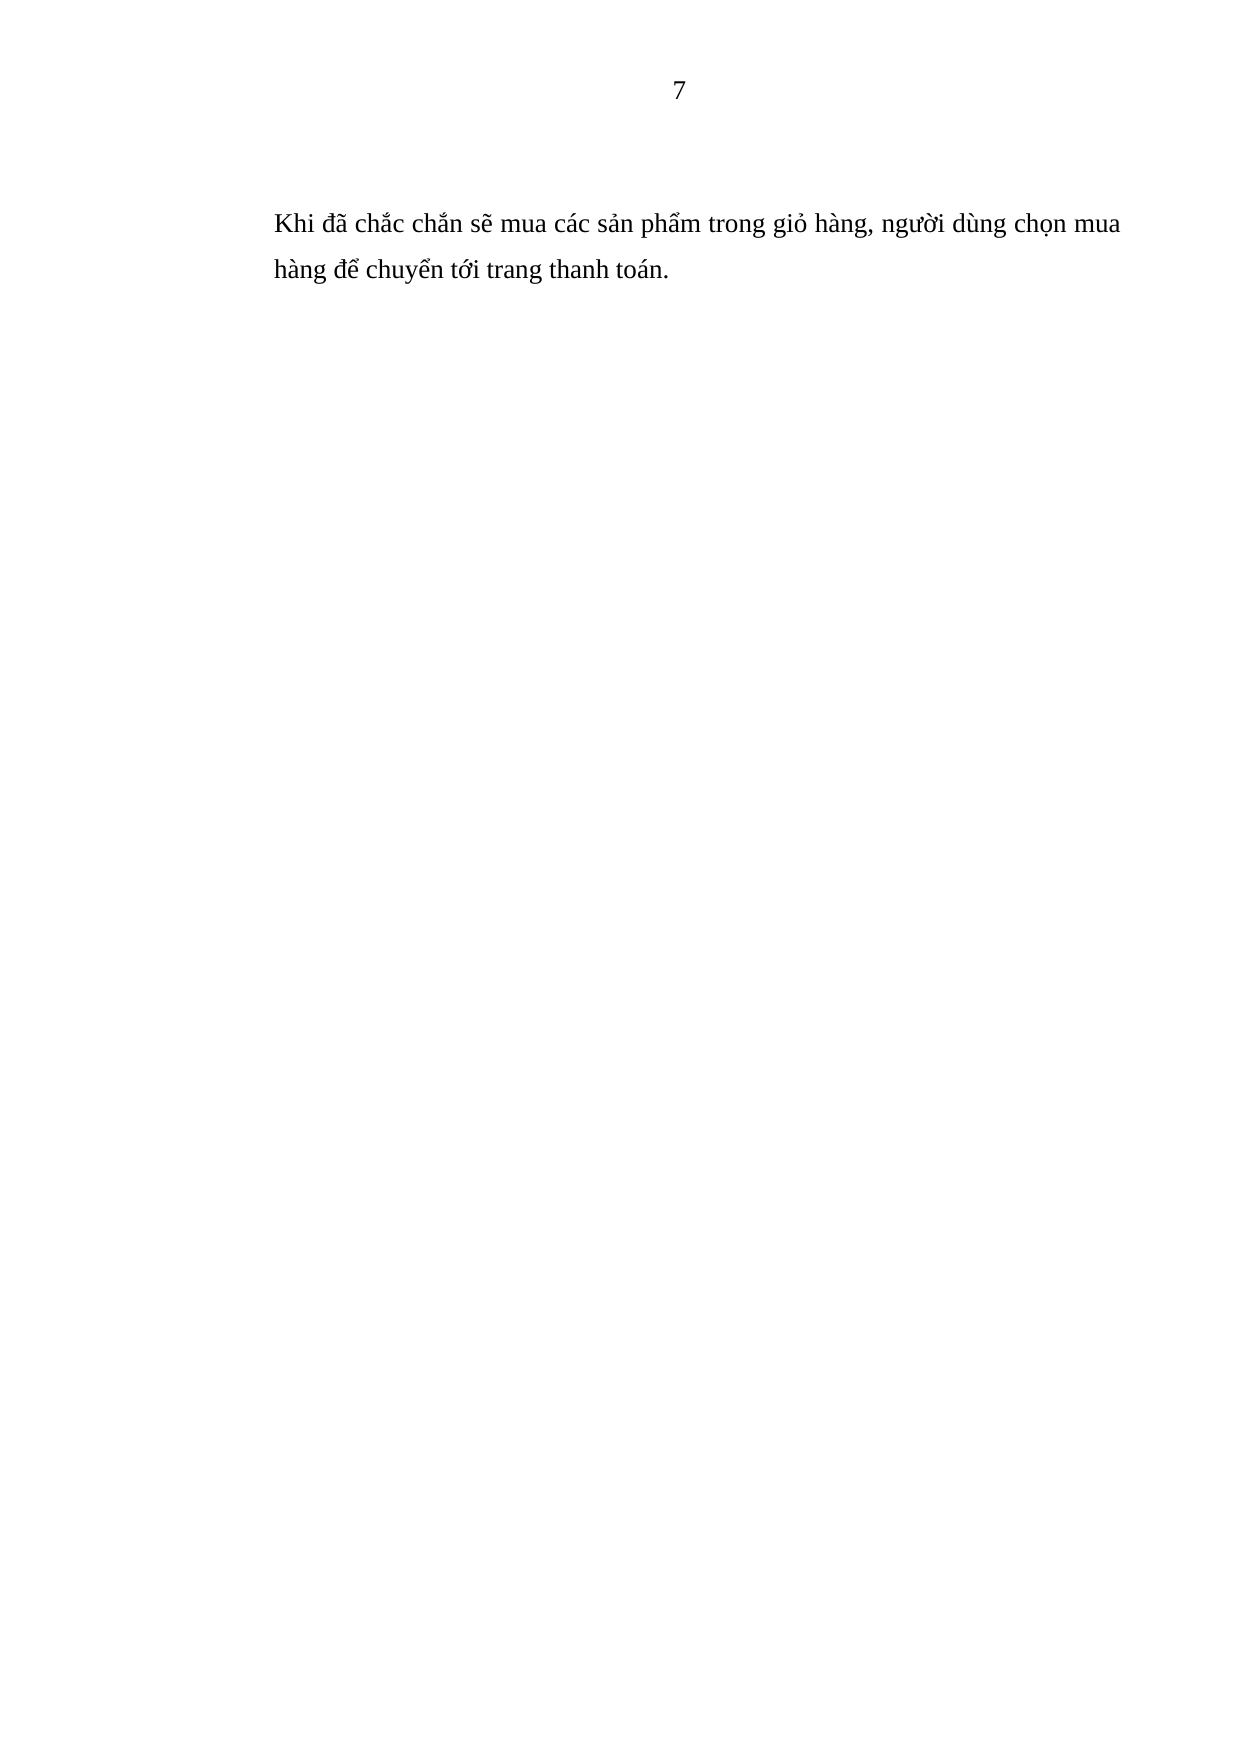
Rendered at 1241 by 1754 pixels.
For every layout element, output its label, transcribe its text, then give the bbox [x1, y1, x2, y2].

list Khi đã chắc chắn sẽ mua các sản phẩm trong giỏ hàng, người dùng chọn mua hàng để chuyển tới trang thanh toán. [274, 207, 1122, 284]
